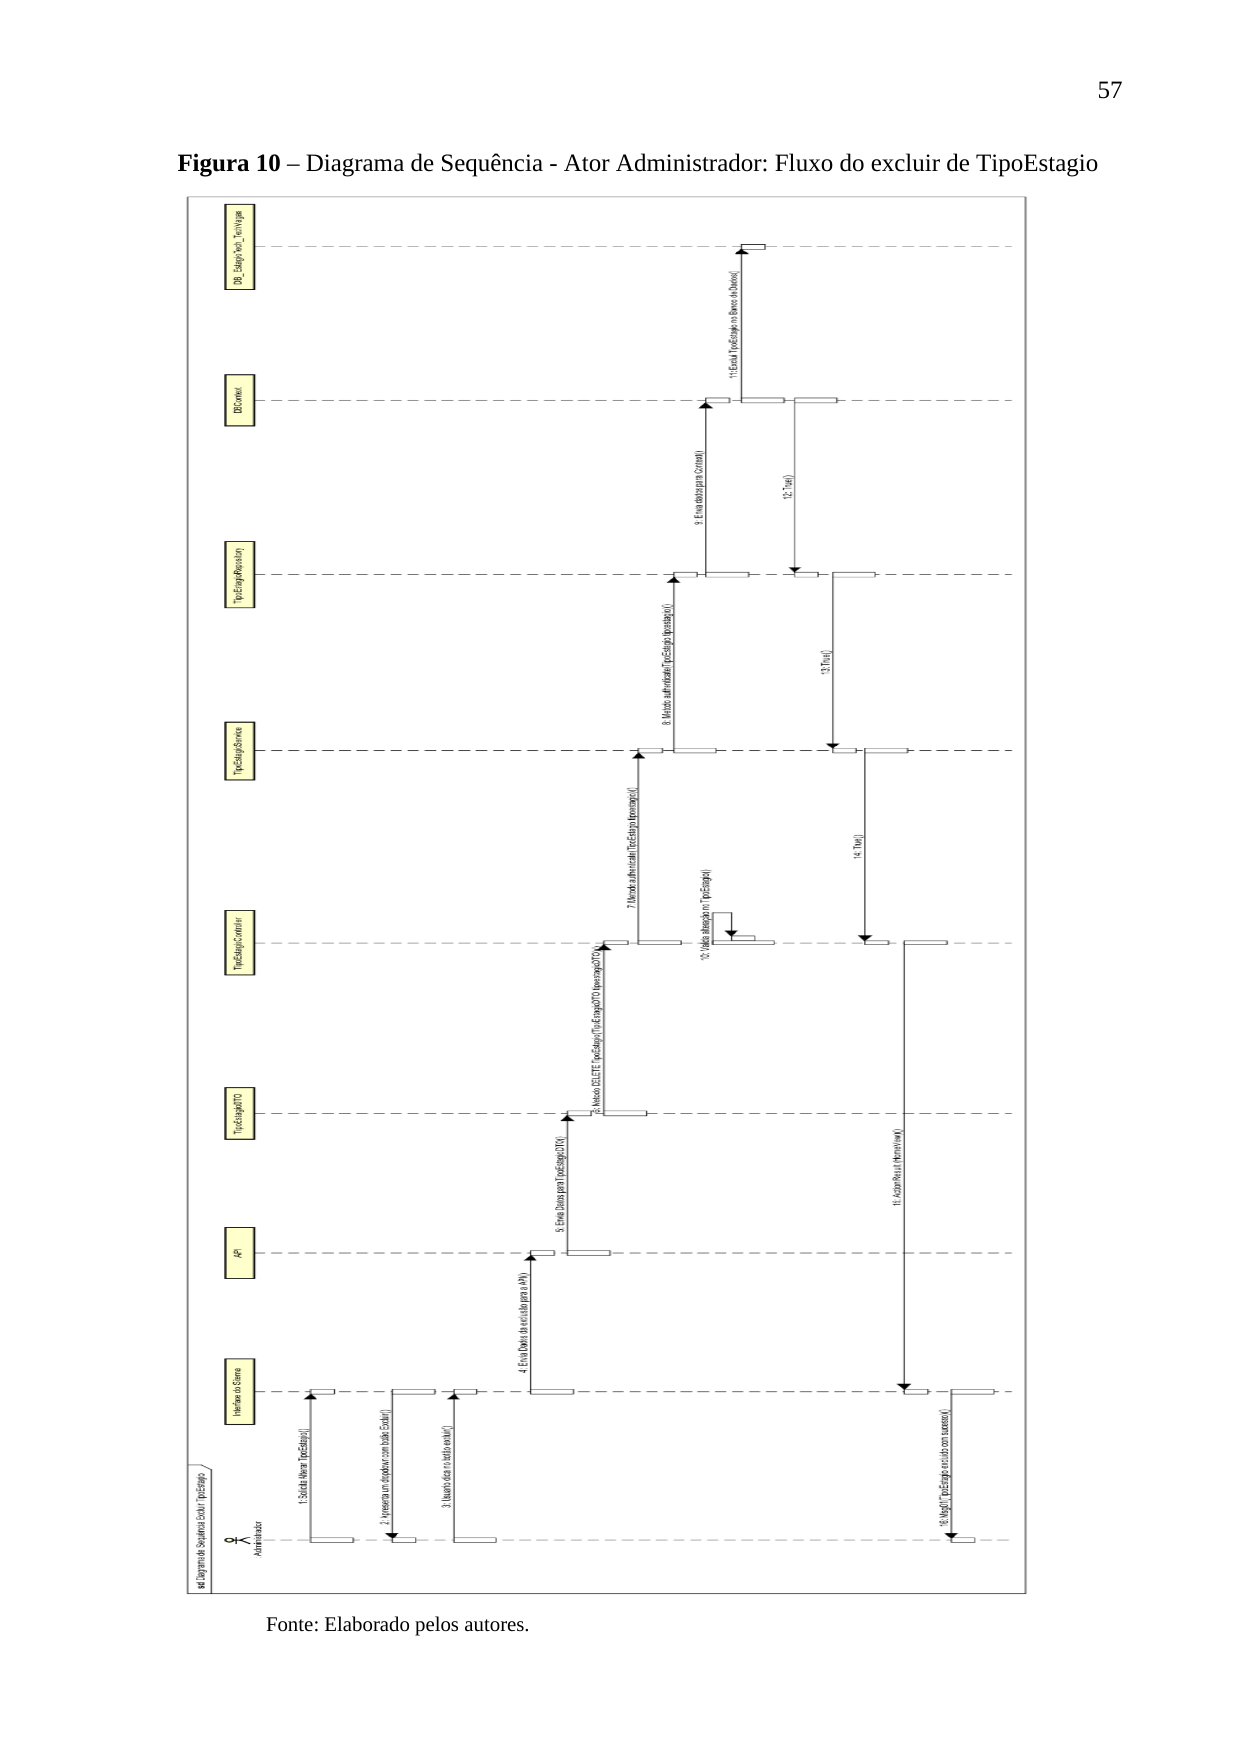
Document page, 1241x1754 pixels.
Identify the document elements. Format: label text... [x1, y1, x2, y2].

picture [179, 194, 1034, 1595]
text Fonte: Elaborado pelos autores. [177, 1612, 1122, 1636]
text Figura 10 – Diagrama de Sequência - Ator Administrador: Fluxo do excluir de TipoEstagio [177, 148, 1122, 176]
